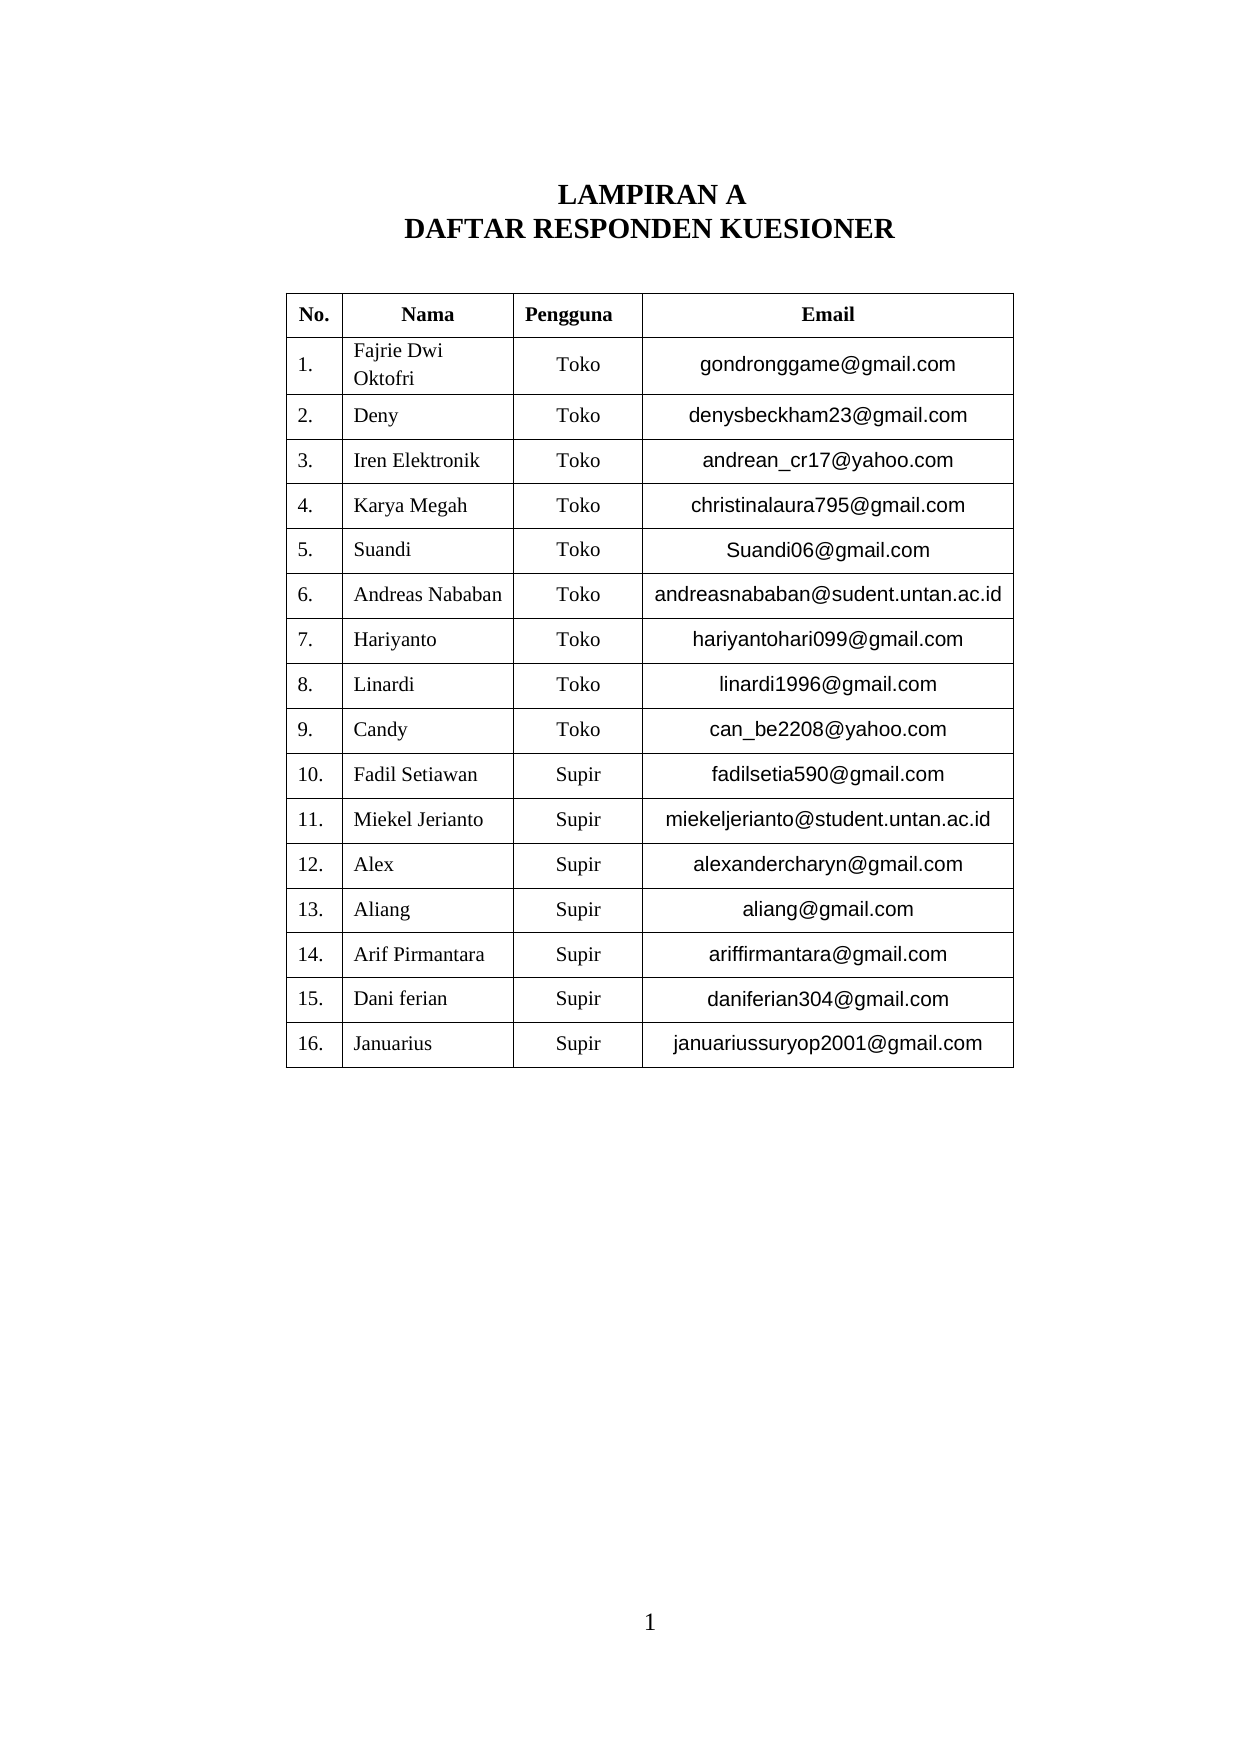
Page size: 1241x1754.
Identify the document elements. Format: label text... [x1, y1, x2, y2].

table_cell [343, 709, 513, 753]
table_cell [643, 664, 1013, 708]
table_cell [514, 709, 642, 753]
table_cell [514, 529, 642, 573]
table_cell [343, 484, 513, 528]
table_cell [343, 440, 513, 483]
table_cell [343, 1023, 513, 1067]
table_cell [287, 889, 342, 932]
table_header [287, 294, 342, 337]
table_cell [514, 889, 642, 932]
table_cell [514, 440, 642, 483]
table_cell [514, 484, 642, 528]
subtitle Daftar Responden Kuesioner [236, 177, 1063, 244]
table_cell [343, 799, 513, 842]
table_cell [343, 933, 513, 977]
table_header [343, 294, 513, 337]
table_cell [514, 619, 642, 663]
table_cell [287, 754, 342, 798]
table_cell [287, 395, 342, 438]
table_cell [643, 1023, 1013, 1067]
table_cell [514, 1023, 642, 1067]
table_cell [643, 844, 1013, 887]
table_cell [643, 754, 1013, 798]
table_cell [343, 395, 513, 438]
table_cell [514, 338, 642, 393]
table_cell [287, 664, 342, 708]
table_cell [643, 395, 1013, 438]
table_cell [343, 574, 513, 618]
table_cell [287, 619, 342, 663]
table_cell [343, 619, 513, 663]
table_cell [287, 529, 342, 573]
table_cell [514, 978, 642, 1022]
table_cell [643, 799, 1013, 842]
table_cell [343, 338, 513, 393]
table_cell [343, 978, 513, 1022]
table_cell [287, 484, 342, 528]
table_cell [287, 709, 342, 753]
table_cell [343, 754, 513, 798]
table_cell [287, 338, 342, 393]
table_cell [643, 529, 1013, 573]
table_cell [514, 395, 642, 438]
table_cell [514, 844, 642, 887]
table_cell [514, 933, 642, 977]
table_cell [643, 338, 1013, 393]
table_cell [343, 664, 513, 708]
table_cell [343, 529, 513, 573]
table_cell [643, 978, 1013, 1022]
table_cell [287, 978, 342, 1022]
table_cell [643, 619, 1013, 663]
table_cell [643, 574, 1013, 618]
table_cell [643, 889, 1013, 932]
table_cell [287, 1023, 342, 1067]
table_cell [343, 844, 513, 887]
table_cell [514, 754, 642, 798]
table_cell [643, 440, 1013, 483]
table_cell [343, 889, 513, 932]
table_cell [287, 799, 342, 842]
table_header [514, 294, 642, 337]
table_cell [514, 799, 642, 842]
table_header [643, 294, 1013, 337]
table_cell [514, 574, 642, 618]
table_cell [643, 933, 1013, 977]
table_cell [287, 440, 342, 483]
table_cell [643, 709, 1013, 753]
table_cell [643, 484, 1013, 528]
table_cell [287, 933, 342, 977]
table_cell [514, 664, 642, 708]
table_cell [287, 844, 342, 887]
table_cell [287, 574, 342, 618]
